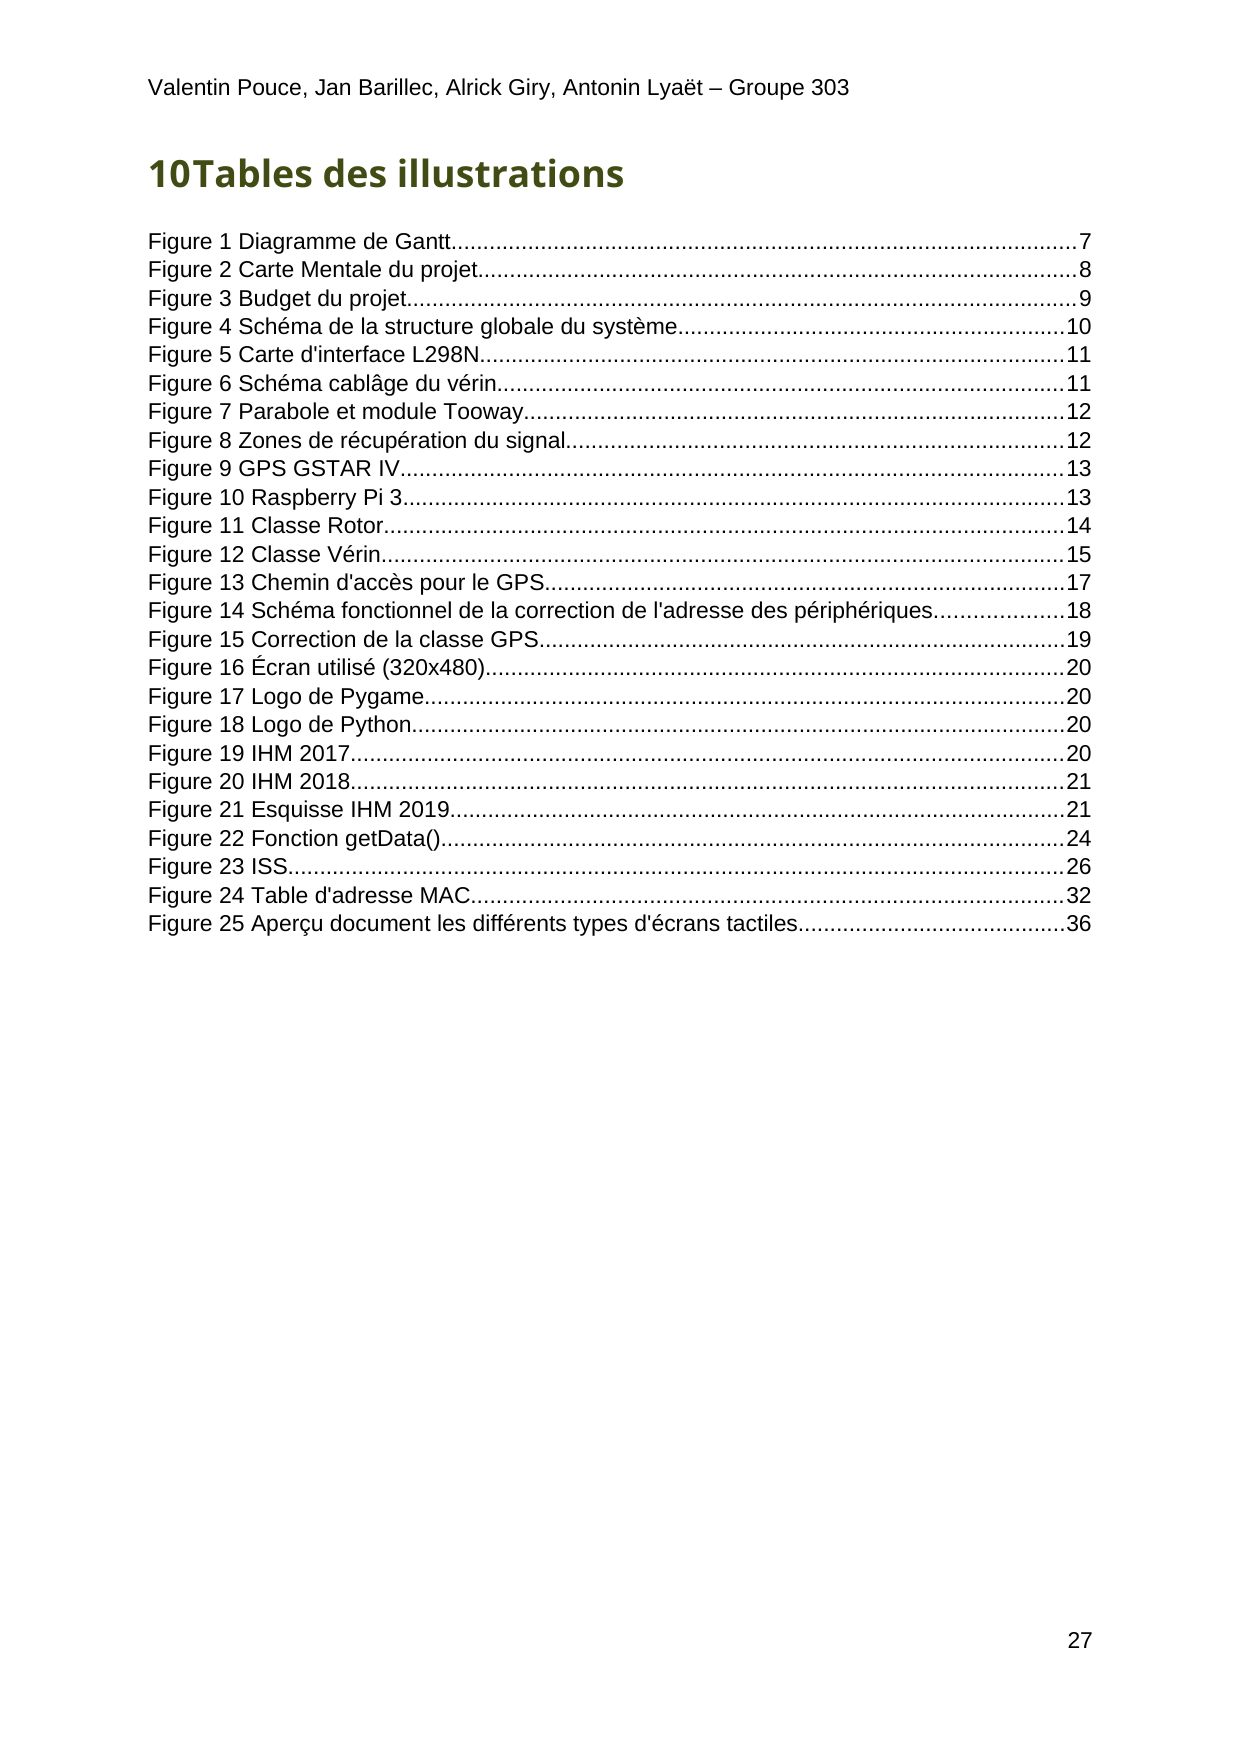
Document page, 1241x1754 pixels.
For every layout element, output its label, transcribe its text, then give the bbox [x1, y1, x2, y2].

text Figure 12 Classe Vérin 15 [148, 541, 1093, 567]
text Figure 16 Écran utilisé (320x480) 20 [148, 654, 1093, 681]
text Figure 20 IHM 2018 21 [148, 768, 1093, 794]
text Figure 13 Chemin d'accès pour le GPS 17 [148, 569, 1093, 595]
text Figure 2 Carte Mentale du projet 8 [148, 256, 1093, 282]
text Figure 3 Budget du projet 9 [148, 284, 1093, 311]
text Figure 8 Zones de récupération du signal 12 [148, 427, 1093, 453]
text Figure 24 Table d'adresse MAC 32 [148, 882, 1093, 908]
text Figure 5 Carte d'interface L298N 11 [148, 341, 1093, 368]
text Figure 10 Raspberry Pi 3 13 [148, 484, 1093, 510]
text Figure 21 Esquisse IHM 2019 21 [148, 796, 1093, 823]
text Figure 15 Correction de la classe GPS 19 [148, 626, 1093, 652]
text Figure 14 Schéma fonctionnel de la correction de l'adresse des périphériques 18 [148, 597, 1093, 624]
text Figure 11 Classe Rotor 14 [148, 512, 1093, 538]
text Figure 7 Parabole et module Tooway 12 [148, 398, 1093, 425]
text Figure 18 Logo de Python 20 [148, 711, 1093, 737]
text Figure 19 IHM 2017 20 [148, 739, 1093, 766]
text Figure 6 Schéma cablâge du vérin 11 [148, 370, 1093, 396]
text Figure 25 Aperçu document les différents types d'écrans tactiles 36 [148, 910, 1093, 937]
text Figure 4 Schéma de la structure globale du système 10 [148, 313, 1093, 339]
subtitle Tables des illustrations [148, 148, 1093, 199]
text Figure 1 Diagramme de Gantt 7 [148, 228, 1093, 254]
text Figure 9 GPS GSTAR IV 13 [148, 455, 1093, 482]
text Figure 17 Logo de Pygame 20 [148, 683, 1093, 709]
text Figure 23 ISS 26 [148, 853, 1093, 880]
text Figure 22 Fonction getData() 24 [148, 825, 1093, 851]
